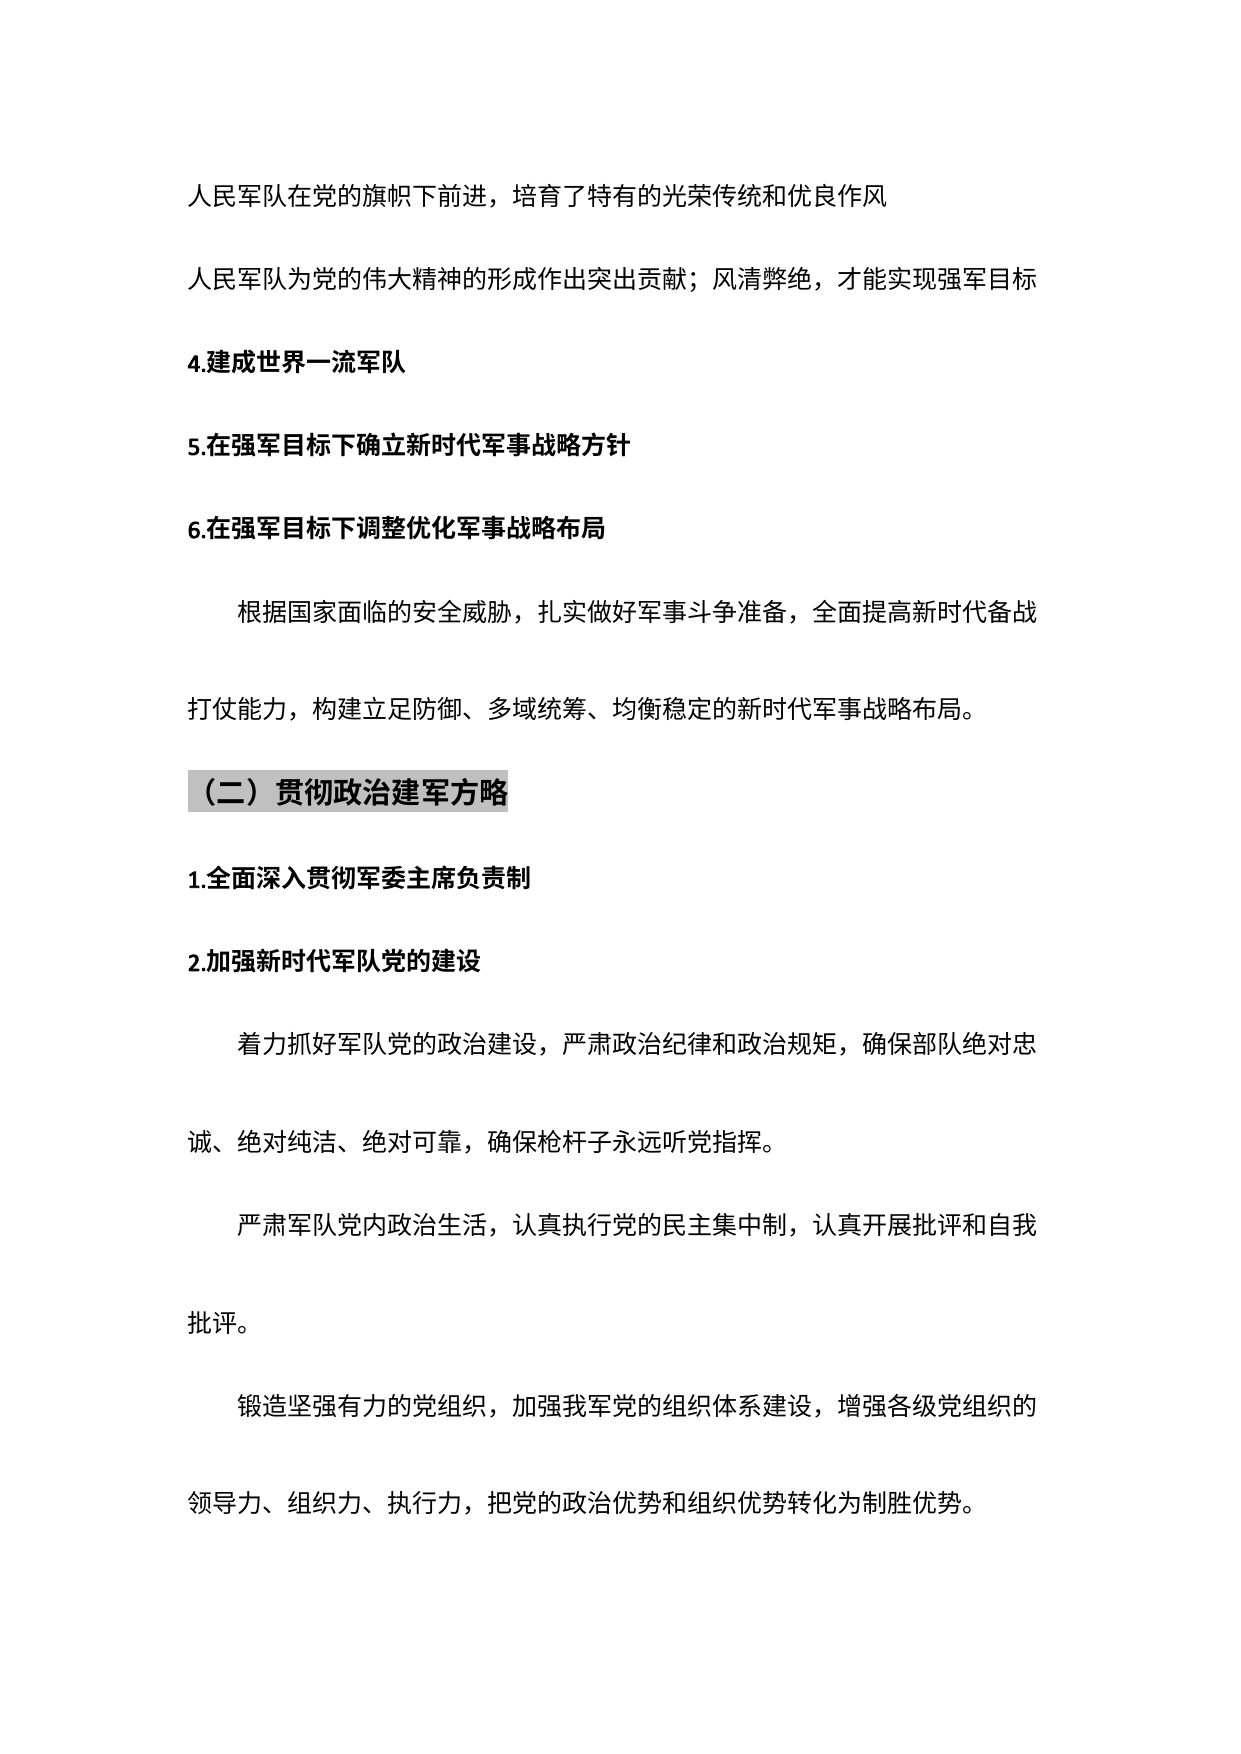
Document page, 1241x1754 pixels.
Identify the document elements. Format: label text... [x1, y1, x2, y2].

list 6.在强军目标下调整优化军事战略布局 [187, 494, 1053, 559]
list 贯彻政治建军方略 [187, 758, 1053, 823]
list 5.在强军目标下确立新时代军事战略方针 [187, 411, 1053, 476]
list 根据国家面临的安全威胁，扎实做好军事斗争准备，全面提高新时代备战打仗能力，构建立足防御、多域统筹、均衡稳定的新时代军事战略布局。 [187, 578, 1053, 740]
list 人民军队为党的伟大精神的形成作出突出贡献；风清弊绝，才能实现强军目标 [187, 245, 1053, 310]
list 1.全面深入贯彻军委主席负责制 [187, 844, 1053, 909]
list 锻造坚强有力的党组织，加强我军党的组织体系建设，增强各级党组织的领导力、组织力、执行力，把党的政治优势和组织优势转化为制胜优势。 [187, 1372, 1053, 1534]
list 着力抓好军队党的政治建设，严肃政治纪律和政治规矩，确保部队绝对忠诚、绝对纯洁、绝对可靠，确保枪杆子永远听党指挥。 [187, 1011, 1053, 1173]
list 4.建成世界一流军队 [187, 328, 1053, 393]
list 严肃军队党内政治生活，认真执行党的民主集中制，认真开展批评和自我批评。 [187, 1191, 1053, 1354]
list 2.加强新时代军队党的建设 [187, 927, 1053, 992]
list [187, 162, 1053, 227]
